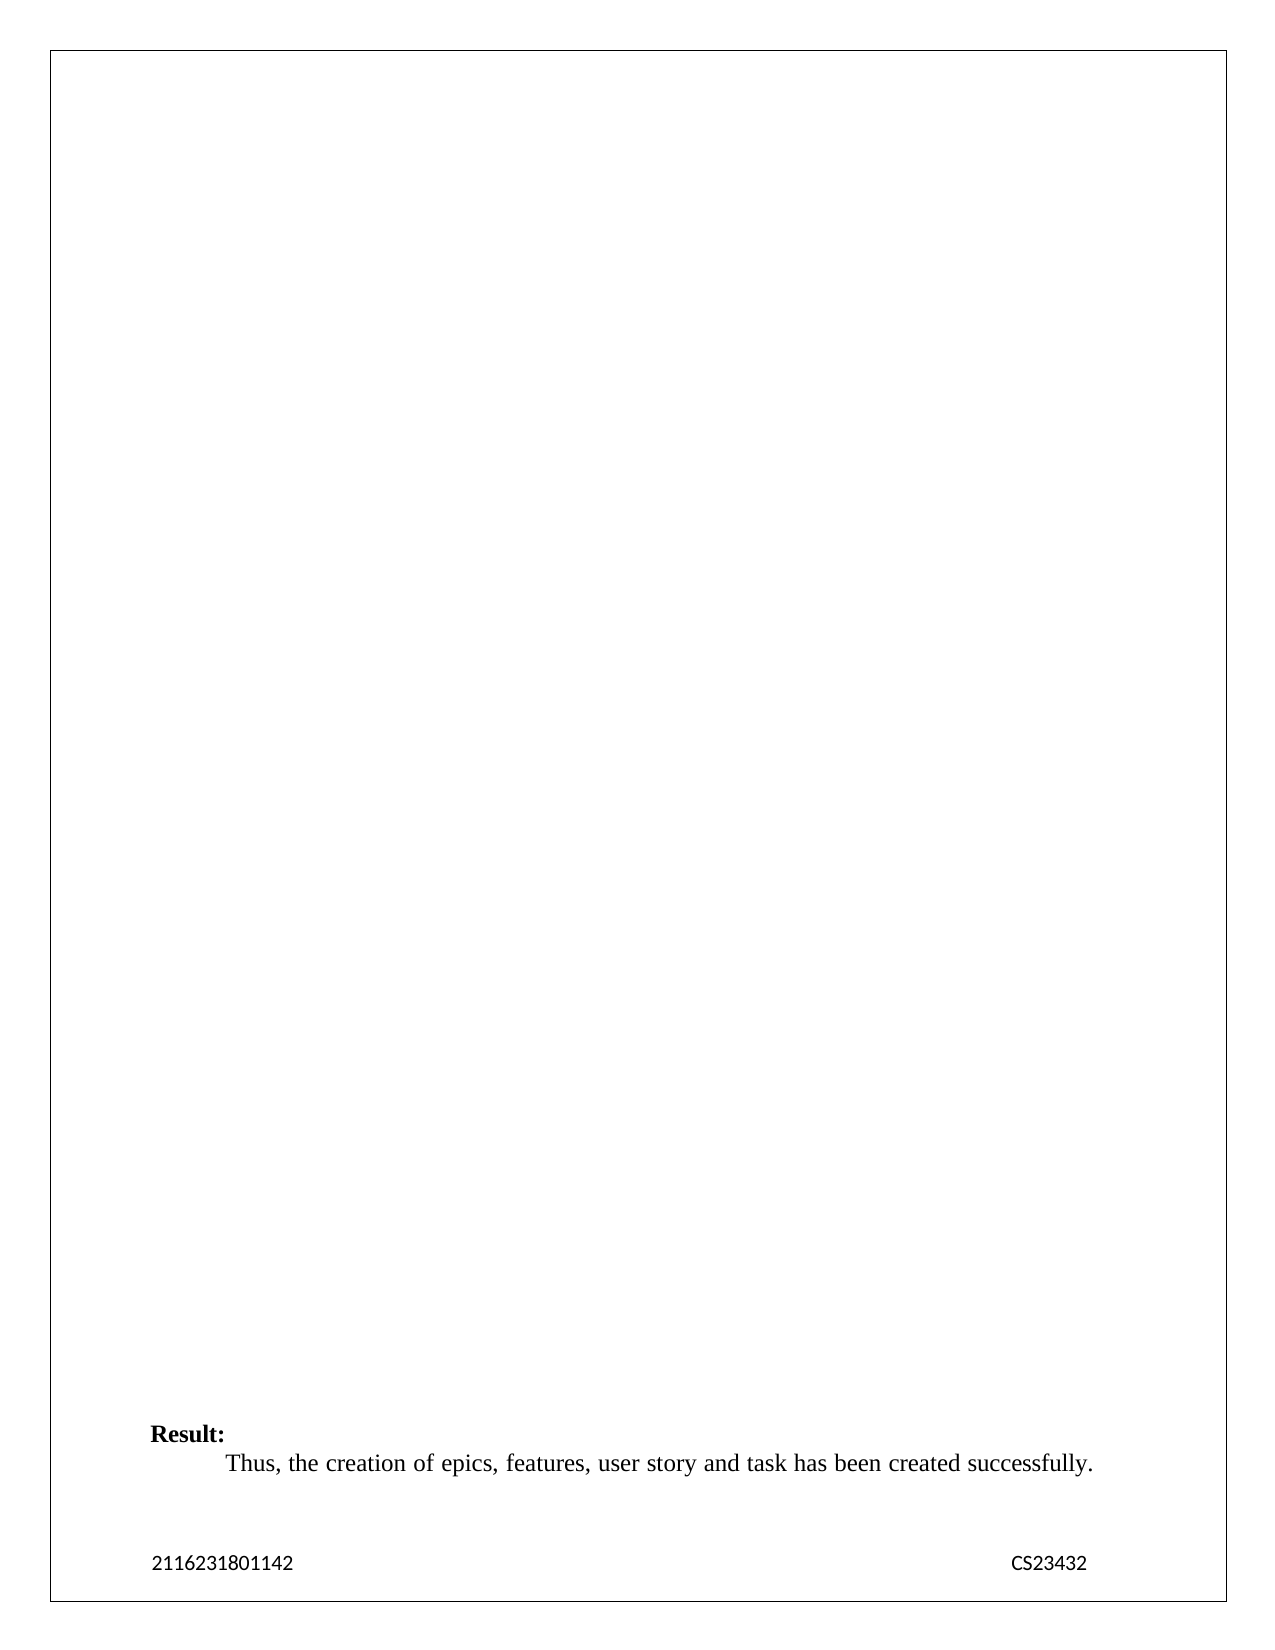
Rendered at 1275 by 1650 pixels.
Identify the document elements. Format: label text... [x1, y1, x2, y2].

text Result: [150, 1419, 1162, 1448]
text Thus, the creation of epics, features, user story and task has been created successfully. [225, 1448, 1162, 1476]
